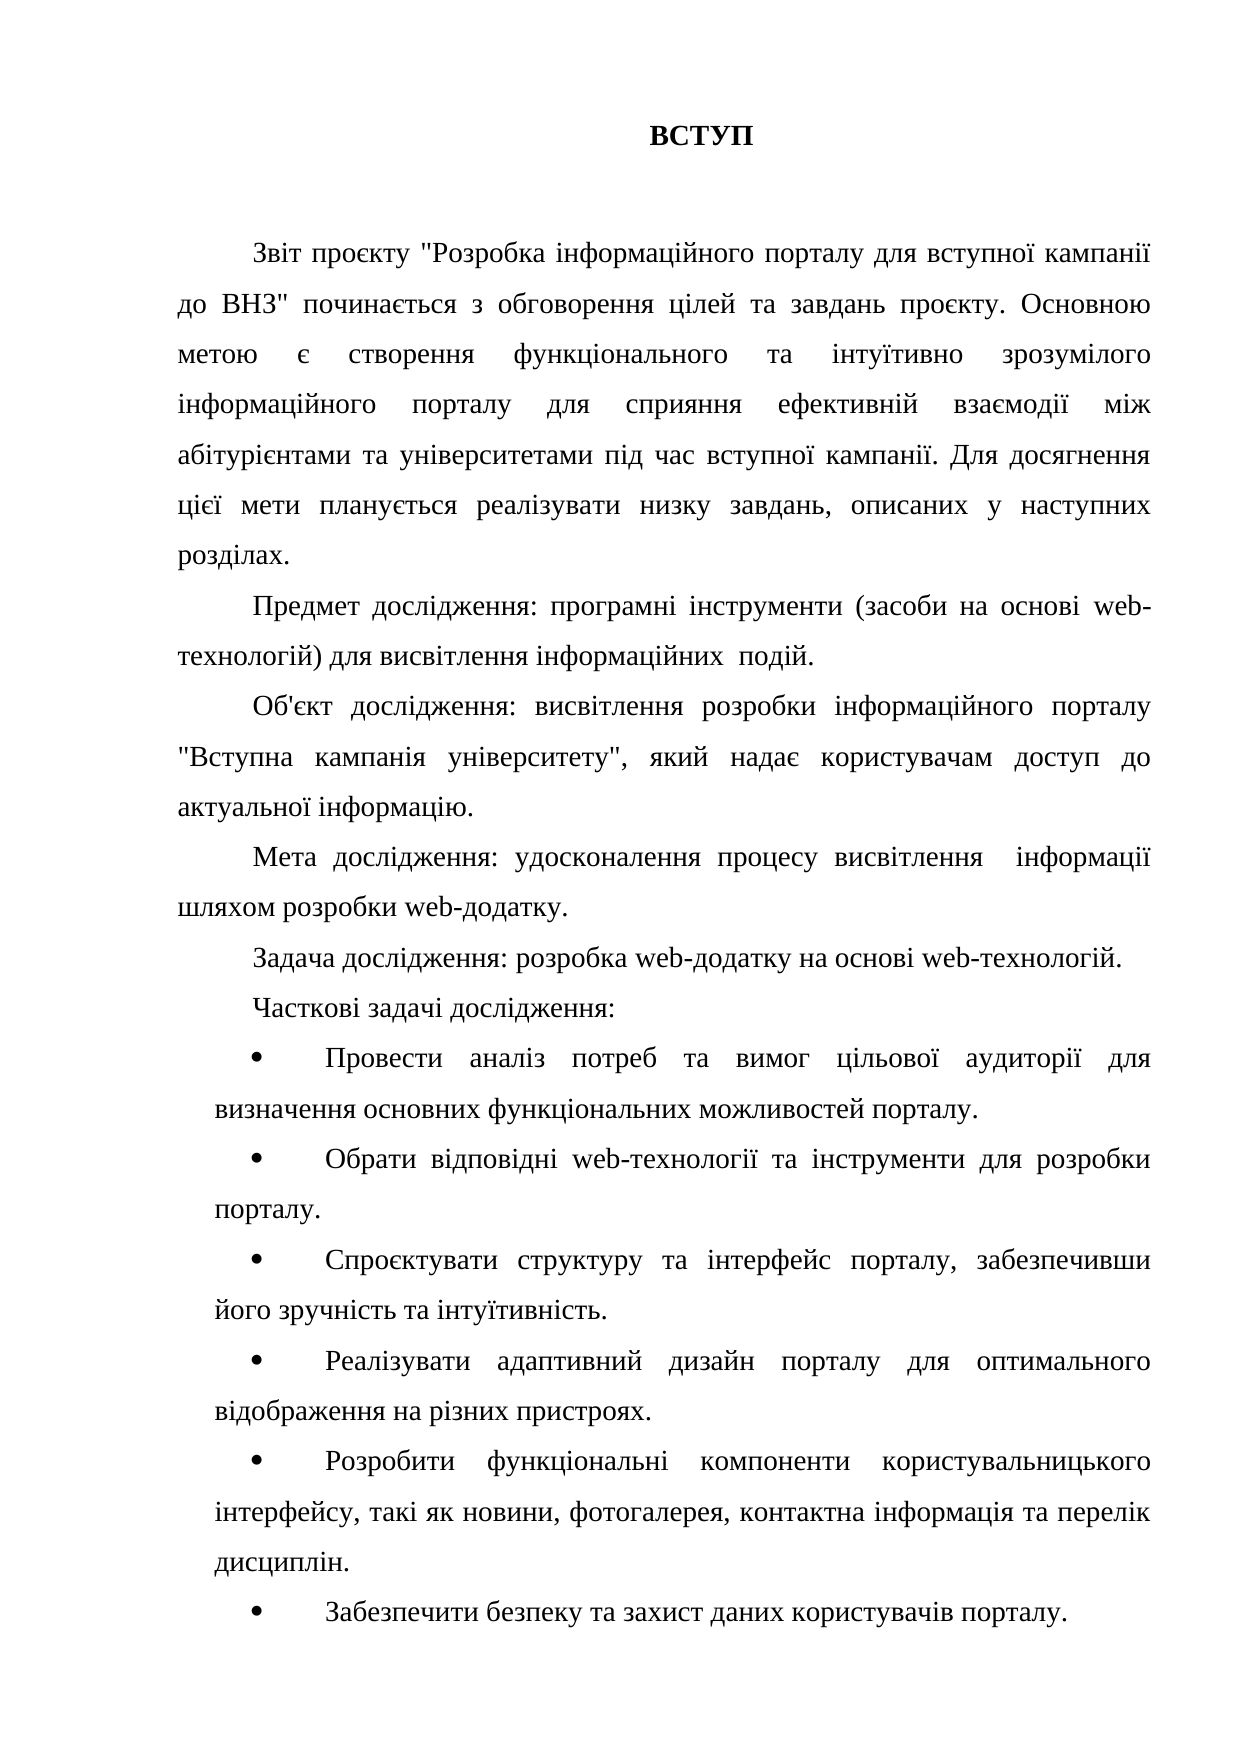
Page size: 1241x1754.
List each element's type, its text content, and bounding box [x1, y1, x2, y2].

list Розробити функціональні компоненти користувальницького інтерфейсу, такі як новини, фотогалерея, контактна інформація та перелік дисциплін. [214, 1443, 1152, 1578]
list Спроєктувати структуру та інтерфейс порталу, забезпечивши його зручність та інтуїтивність. [214, 1242, 1152, 1326]
text Часткові задачі дослідження: [177, 990, 1152, 1024]
text Звіт проєкту "Розробка інформаційного порталу для вступної кампанії до ВНЗ" починається з обговорення цілей та завдань проєкту. Основною метою є створення функціонального та інтуїтивно зрозумілого інформаційного порталу для сприяння ефективній взаємодії між абітурієнтами та університетами під час вступної кампанії. Для досягнення цієї мети планується реалізувати низку завдань, описаних у наступних розділах. [177, 236, 1152, 571]
list Обрати відповідні web-технології та інструменти для розробки порталу. [214, 1141, 1152, 1225]
list Реалізувати адаптивний дизайн порталу для оптимального відображення на різних пристроях. [214, 1343, 1152, 1427]
text Предмет дослідження: програмні інструменти (засоби на основі web-технологій) для висвітлення інформаційних подій. [177, 588, 1152, 672]
list Забезпечити безпеку та захист даних користувачів порталу. [214, 1594, 1152, 1628]
list Провести аналіз потреб та вимог цільової аудиторії для визначення основних функціональних можливостей порталу. [214, 1041, 1152, 1124]
text Об'єкт дослідження: висвітлення розробки інформаційного порталу "Вступна кампанія університету", який надає користувачам доступ до актуальної інформацію. [177, 688, 1152, 822]
text Задача дослідження: розробка web-додатку на основі web-технологій. [177, 940, 1152, 973]
subtitle ВСТУП [177, 118, 1152, 152]
text Мета дослідження: удосконалення процесу висвітлення інформації шляхом розробки web-додатку. [177, 839, 1152, 923]
